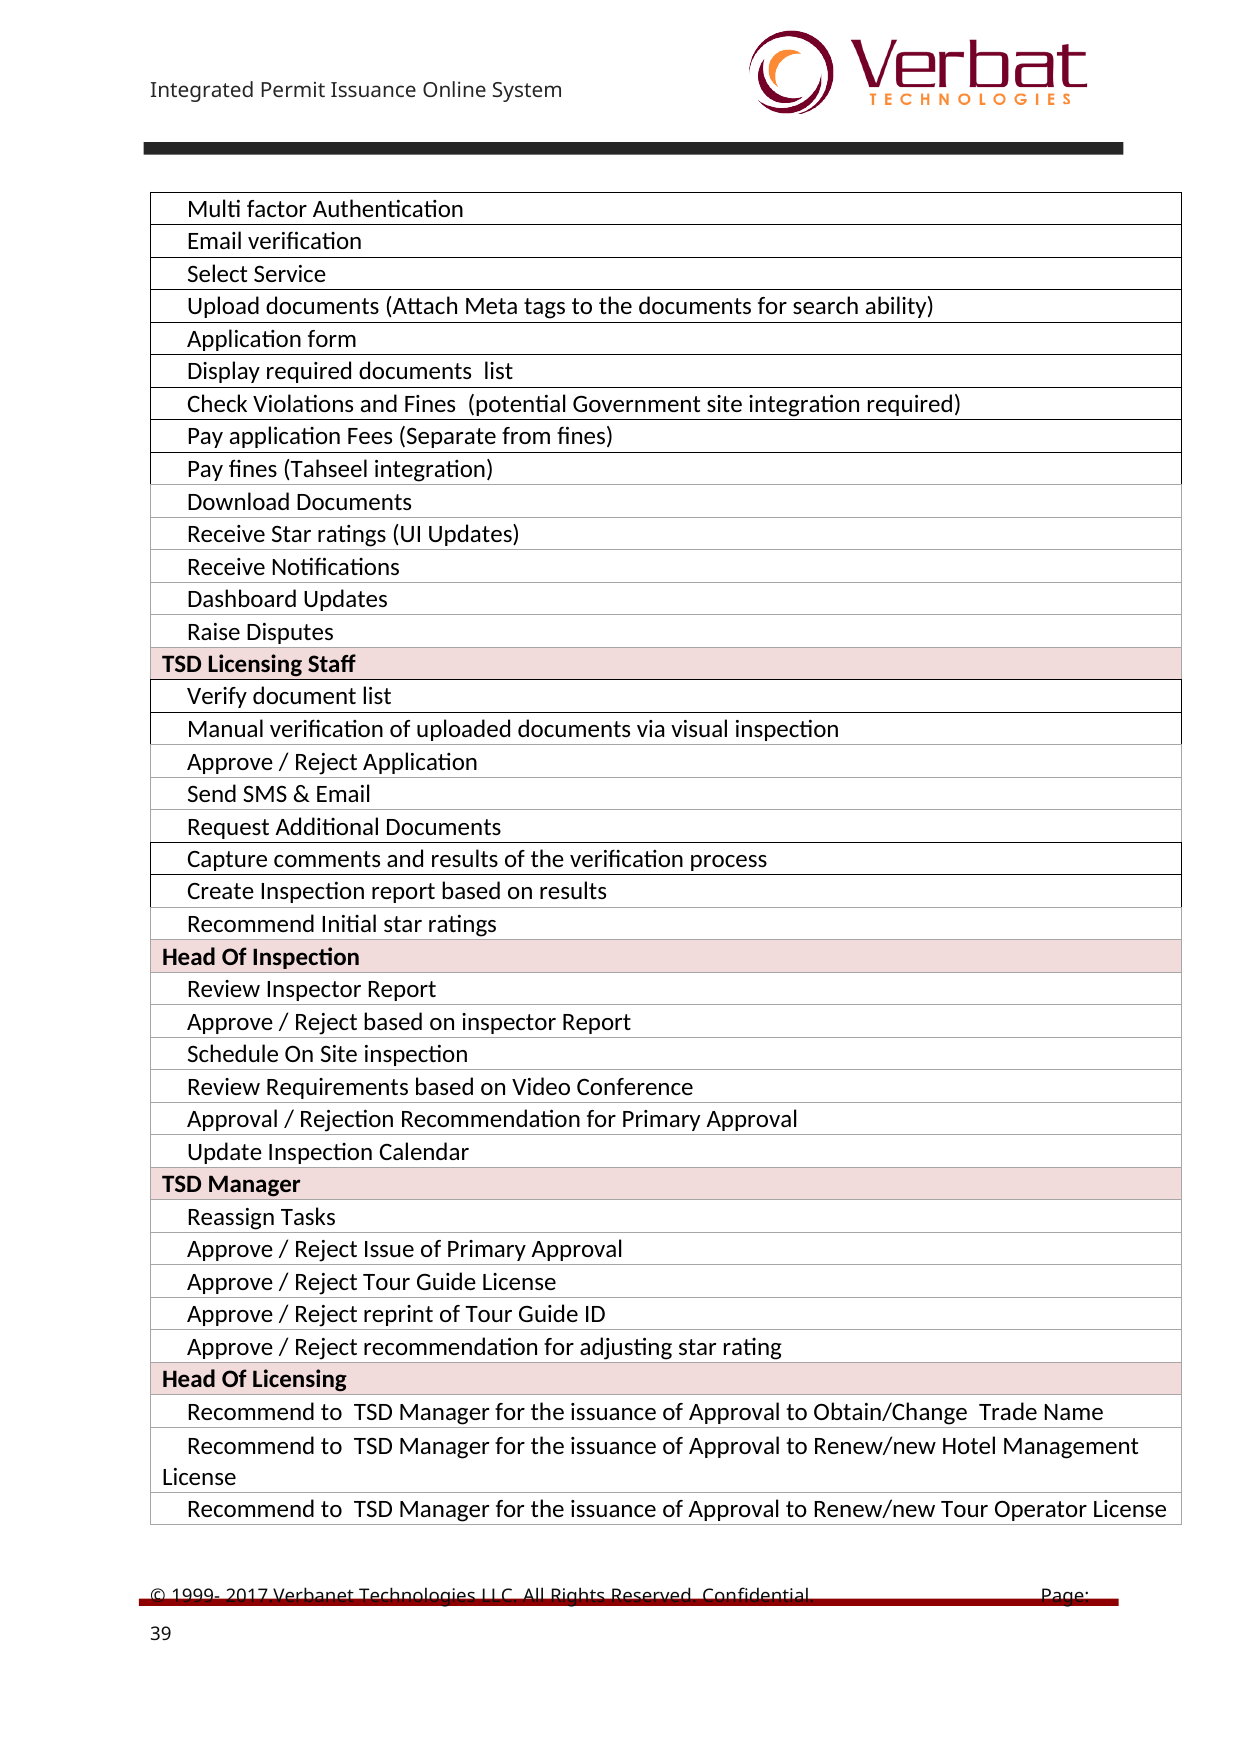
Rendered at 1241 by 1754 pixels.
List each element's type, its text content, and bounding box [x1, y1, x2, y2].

table_cell Pay fines (Tahseel integration) [151, 453, 1181, 484]
table_cell Capture comments and results of the verification process [151, 843, 1181, 874]
table_cell Email verification [151, 225, 1181, 257]
table_cell Head Of Licensing [151, 1363, 1181, 1394]
table_cell Approve / Reject Tour Guide License [151, 1265, 1181, 1297]
table_cell Display required documents list [151, 355, 1181, 387]
table_cell Select Service [151, 258, 1181, 289]
table_cell TSD Manager [151, 1168, 1181, 1199]
table_cell Review Requirements based on Video Conference [151, 1070, 1181, 1102]
table_cell TSD Licensing Staff [151, 648, 1181, 679]
table_cell Dashboard Updates [151, 583, 1181, 614]
table_cell Recommend to TSD Manager for the issuance of Approval to Obtain/Change Trade Name [151, 1395, 1181, 1427]
table_cell Head Of Inspection [151, 940, 1181, 972]
table_cell Update Inspection Calendar [151, 1135, 1181, 1167]
table_cell Manual verification of uploaded documents via visual inspection [151, 713, 1181, 744]
table_cell Application form [151, 323, 1181, 354]
table_cell Recommend to TSD Manager for the issuance of Approval to Renew/new Tour Operator License [151, 1493, 1181, 1524]
table_cell Receive Star ratings (UI Updates) [151, 518, 1181, 549]
table_cell Upload documents (Attach Meta tags to the documents for search ability) [151, 290, 1181, 322]
table_cell Review Inspector Report [151, 973, 1181, 1004]
table_cell Approval / Rejection Recommendation for Primary Approval [151, 1103, 1181, 1134]
table_cell Recommend to TSD Manager for the issuance of Approval to Renew/new Hotel Management License [151, 1428, 1181, 1492]
table_cell Send SMS & Email [151, 778, 1181, 809]
table_cell Request Additional Documents [151, 810, 1181, 842]
table_cell Check Violations and Fines (potential Government site integration required) [151, 388, 1181, 419]
table_cell Create Inspection report based on results [151, 875, 1181, 907]
table_cell Approve / Reject reprint of Tour Guide ID [151, 1298, 1181, 1329]
table_cell Raise Disputes [151, 615, 1181, 647]
table_cell Reassign Tasks [151, 1200, 1181, 1232]
table_cell Approve / Reject based on inspector Report [151, 1005, 1181, 1037]
table_cell Approve / Reject Issue of Primary Approval [151, 1233, 1181, 1264]
table_cell Multi factor Authentication [151, 193, 1181, 224]
table_cell Download Documents [151, 485, 1181, 517]
table_cell Approve / Reject Application [151, 745, 1181, 777]
table_cell Schedule On Site inspection [151, 1038, 1181, 1069]
table_cell Recommend Initial star ratings [151, 908, 1181, 939]
table_cell Verify document list [151, 680, 1181, 712]
table_cell Approve / Reject recommendation for adjusting star rating [151, 1330, 1181, 1362]
table_cell Pay application Fees (Separate from fines) [151, 420, 1181, 452]
table_cell Receive Notifications [151, 550, 1181, 582]
picture [745, 26, 1089, 114]
